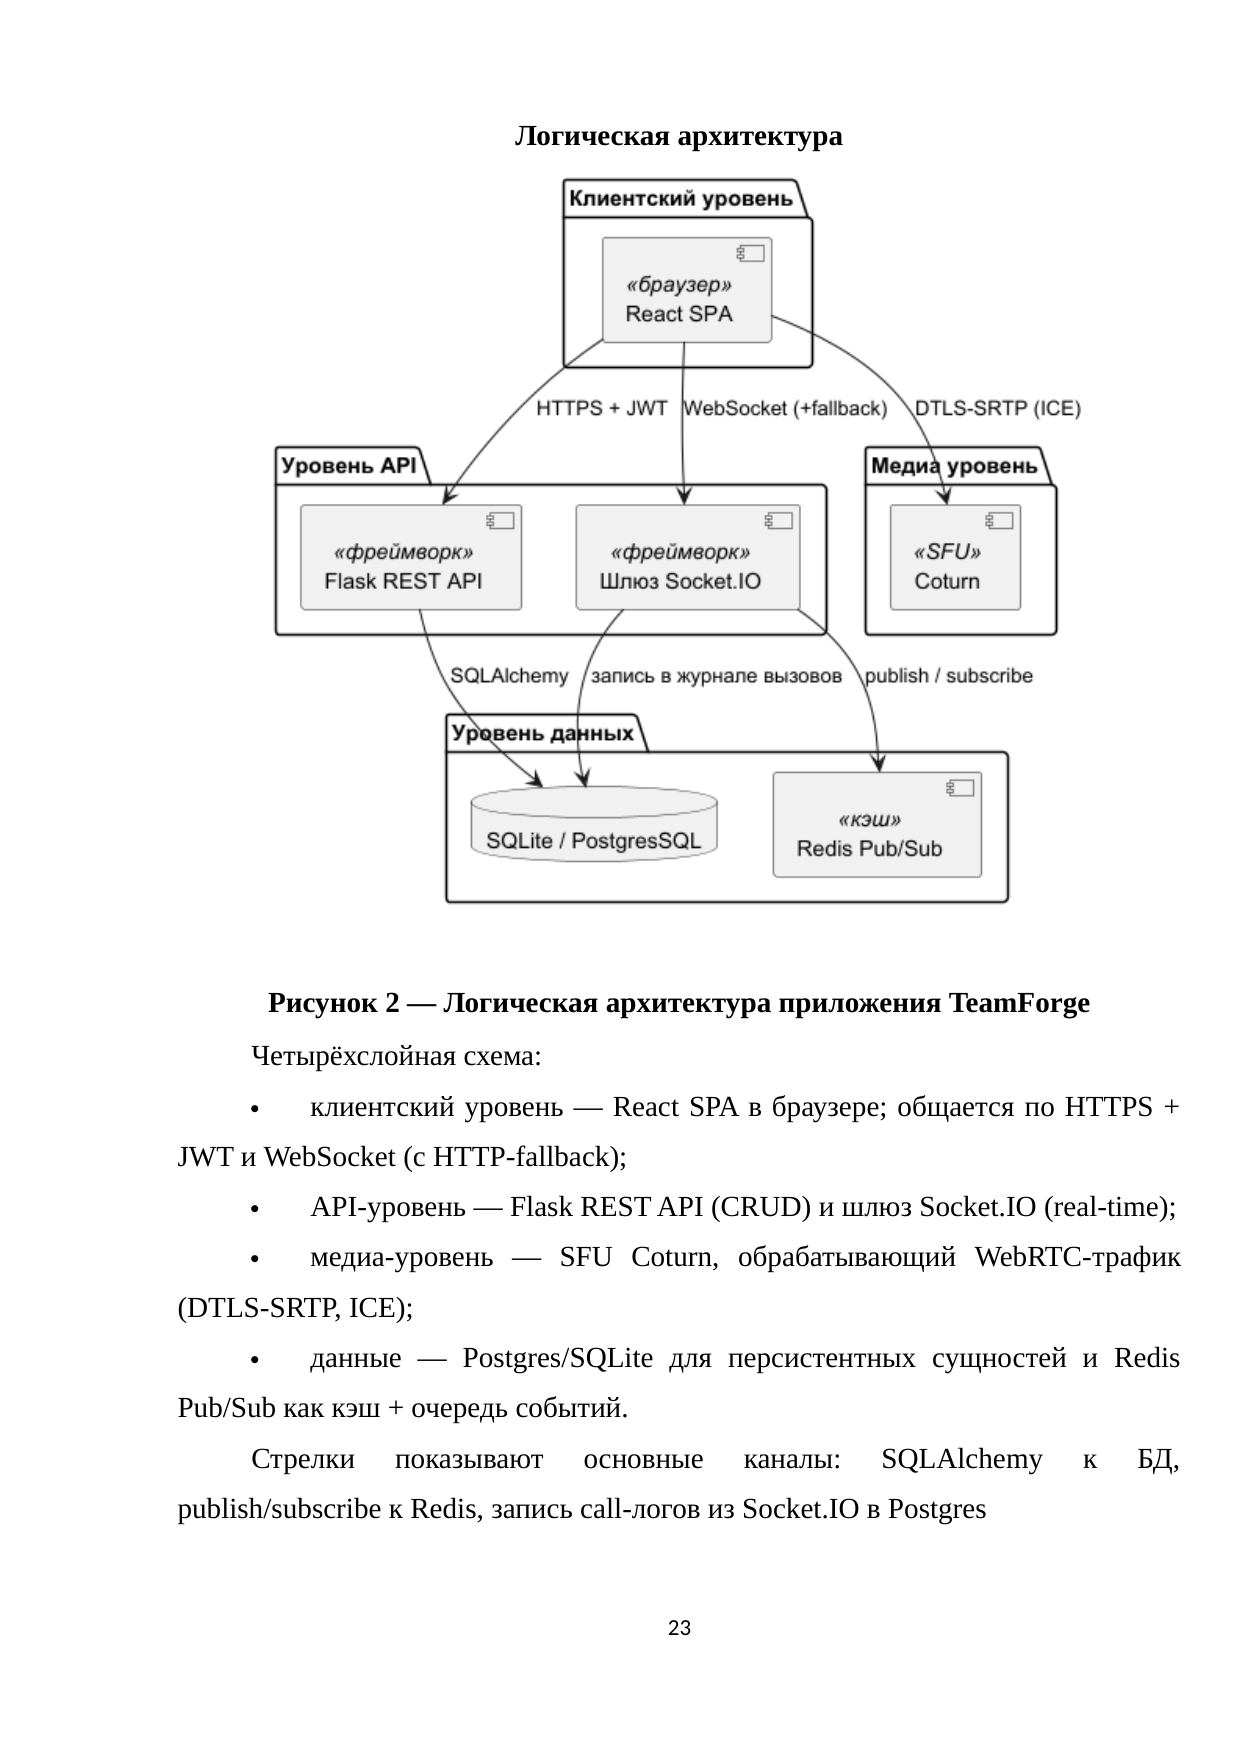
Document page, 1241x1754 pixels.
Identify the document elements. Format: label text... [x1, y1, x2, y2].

text Логическая архитектура [177, 118, 1181, 152]
list медиа-уровень — SFU Coturn, обрабатывающий WebRTC-трафик (DTLS-SRTP, ICE); [177, 1239, 1181, 1323]
picture [266, 170, 1092, 911]
list клиентский уровень — React SPA в браузере; общается по HTTPS + JWT и WebSocket (с HTTP-fallback); [177, 1089, 1181, 1172]
text Стрелки показывают основные каналы: SQLAlchemy к БД, publish/subscribe к Redis, запись call-логов из Socket.IO в Postgres [177, 1441, 1181, 1525]
list данные — Postgres/SQLite для персистентных сущностей и Redis Pub/Sub как кэш + очередь событий. [177, 1340, 1181, 1424]
text Четырёхслойная схема: [177, 1038, 1181, 1072]
list API-уровень — Flask REST API (CRUD) и шлюз Socket.IO (real-time); [177, 1189, 1181, 1223]
text Рисунок 2 — Логическая архитектура приложения TeamForge [177, 986, 1181, 1019]
